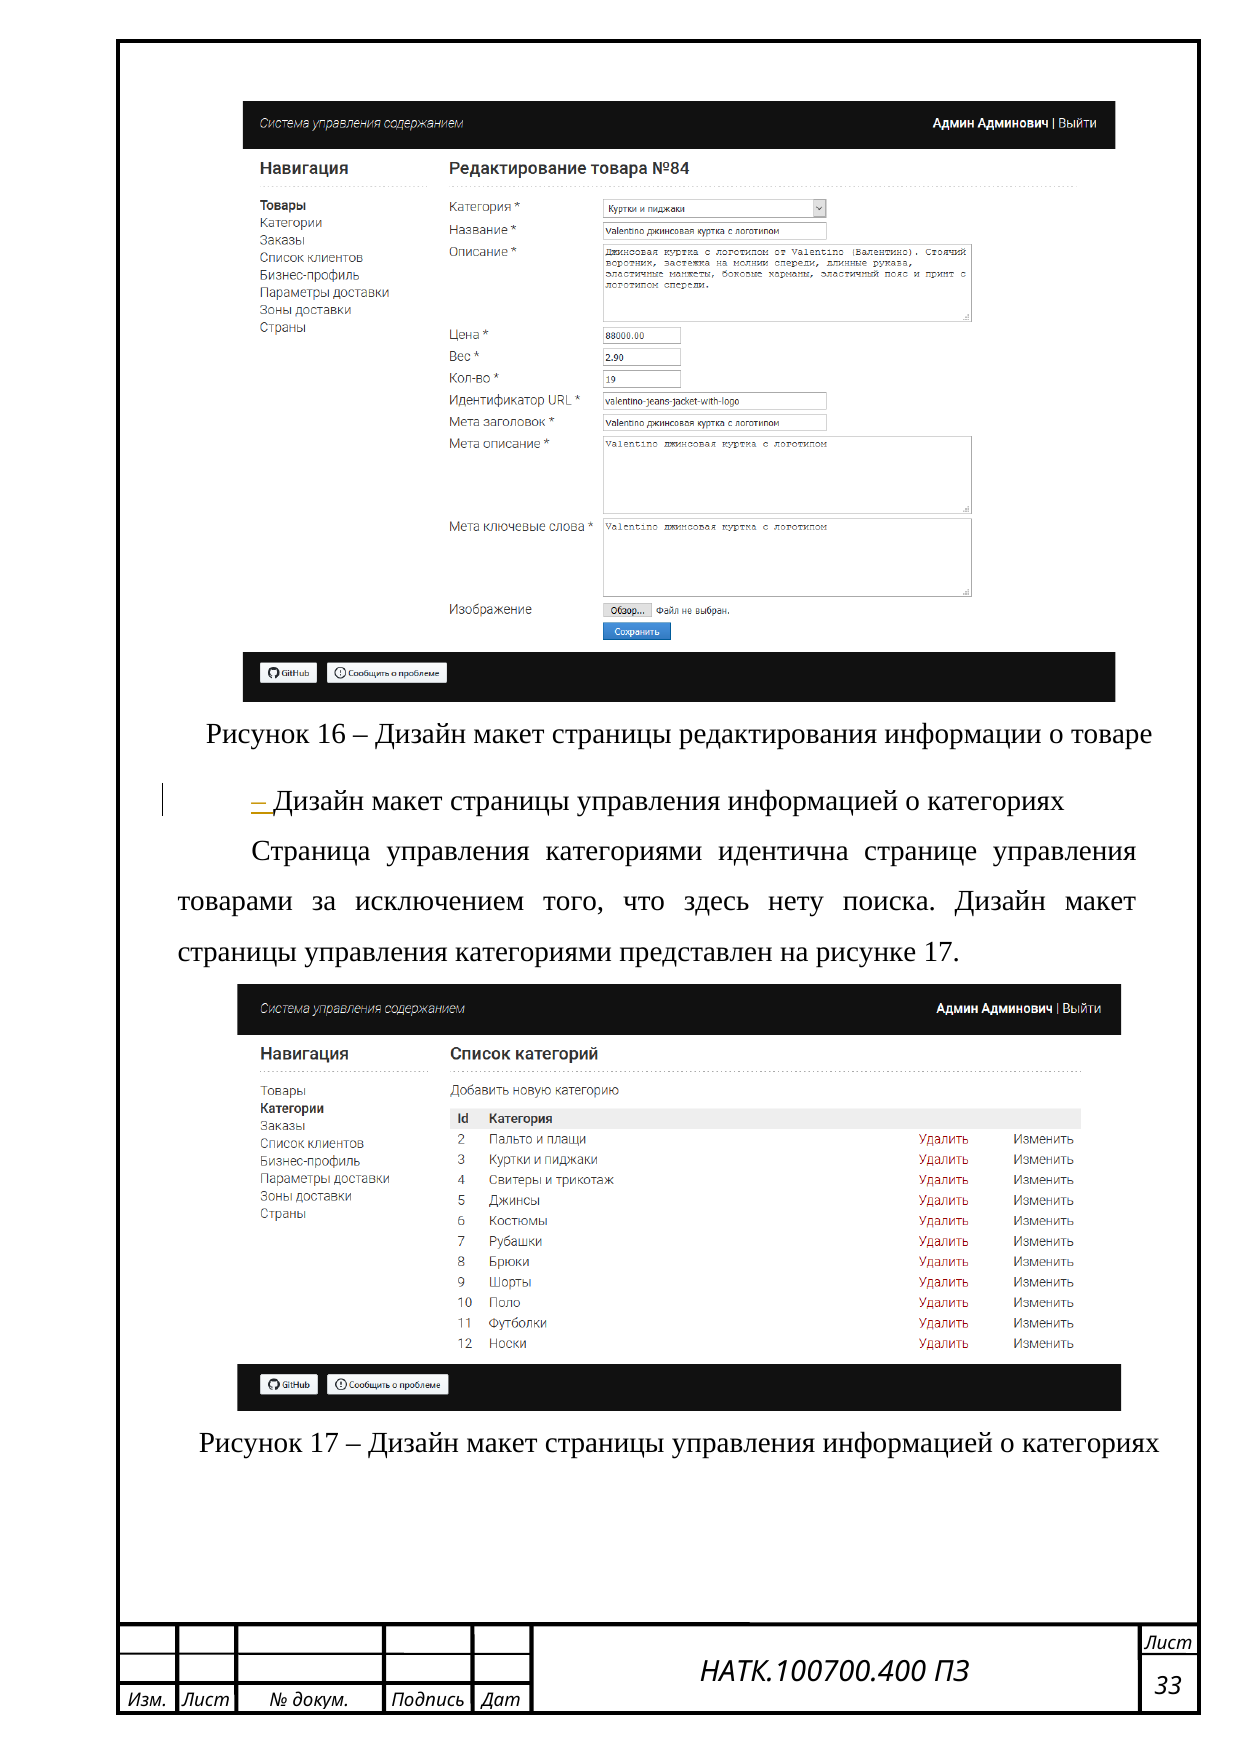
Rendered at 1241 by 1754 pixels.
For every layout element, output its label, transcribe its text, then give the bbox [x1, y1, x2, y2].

picture [237, 984, 1122, 1411]
text Дизайн макет страницы управления информацией о категориях [177, 783, 1181, 816]
text Рисунок 17 – Дизайн макет страницы управления информацией о категориях [177, 1425, 1181, 1458]
text Страница управления категориями идентична странице управления товарами за исключением того, что здесь нету поиска. Дизайн макет страницы управления категориями представлен на рисунке 17. [177, 833, 1137, 967]
picture [242, 101, 1116, 702]
text Рисунок 16 – Дизайн макет страницы редактирования информации о товаре [177, 716, 1181, 749]
